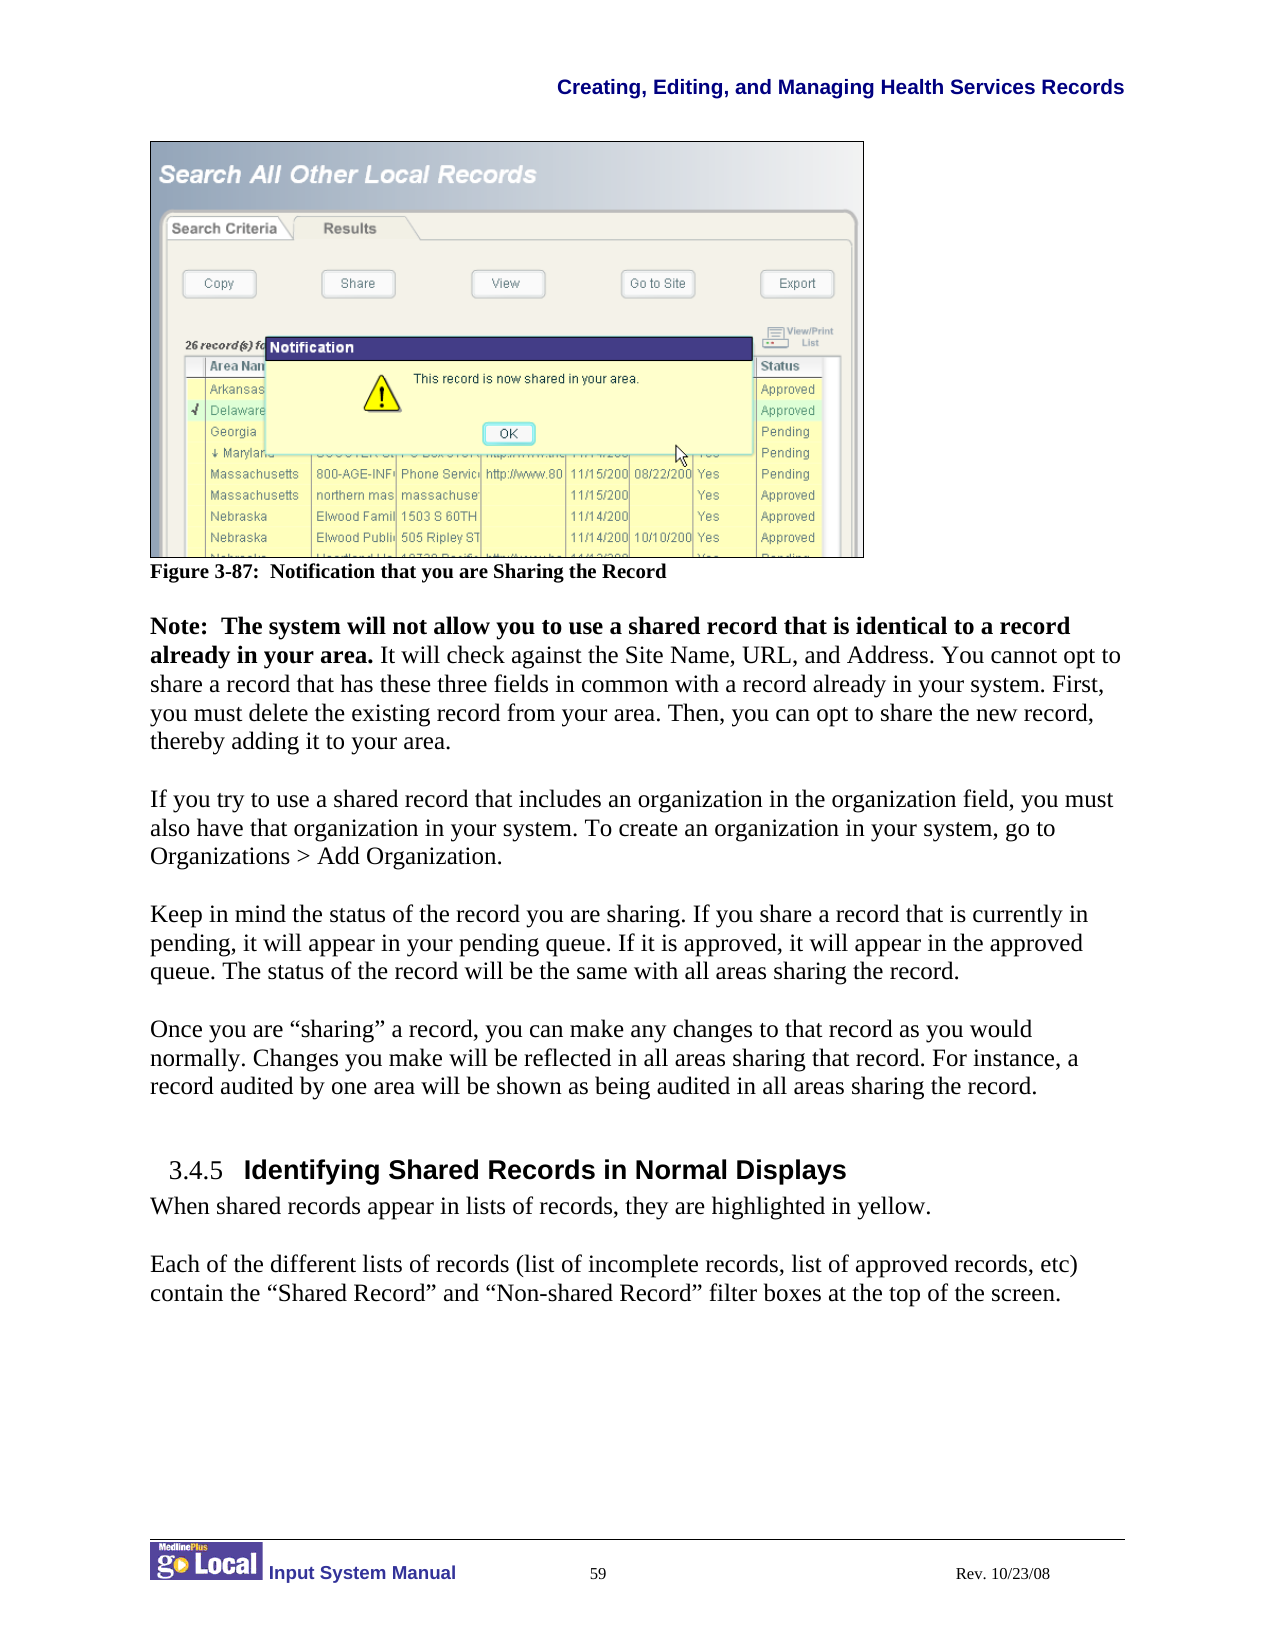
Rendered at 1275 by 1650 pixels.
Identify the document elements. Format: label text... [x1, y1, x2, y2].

subtitle Identifying Shared Records in Displays [169, 1154, 1125, 1185]
text Once you are “sharing” a record, you can make any changes to that record as you would normally. Changes you make will be reflected in all areas sharing that record. For instance, a record audited by one area will be shown as being audited in all areas sharing the record. [150, 1014, 1125, 1100]
text Keep in mind the status of the record you are sharing. If you share a record that is currently in pending, it will appear in your pending queue. If it is approved, it will appear in the approved queue. The status of the record will be the same with all areas sharing the record. [150, 899, 1125, 985]
picture [150, 1542, 263, 1580]
text Each of the different lists of records (list of incomplete records, list of approved records, etc) contain the “Shared Record” and “Non-shared Record” filter boxes at the top of the screen. [150, 1249, 1125, 1306]
text If you try to use a shared record that includes an organization in the organization field, you must also have that organization in your system. To create an organization in your system, go to Organizations > Add Organization. [150, 784, 1125, 870]
text Note: The system will not allow you to use a shared record that is identical to a record already in your area. It will check against the Site Name, URL, and Address. You cannot opt to share a record that has these three fields in common with a record already in your system. First, you must delete the existing record from your area. Then, you can opt to share the new record, thereby adding it to your area. [150, 583, 1125, 755]
text When shared records appear in lists of records, they are highlighted in yellow. [150, 1191, 1125, 1220]
picture [151, 142, 863, 557]
